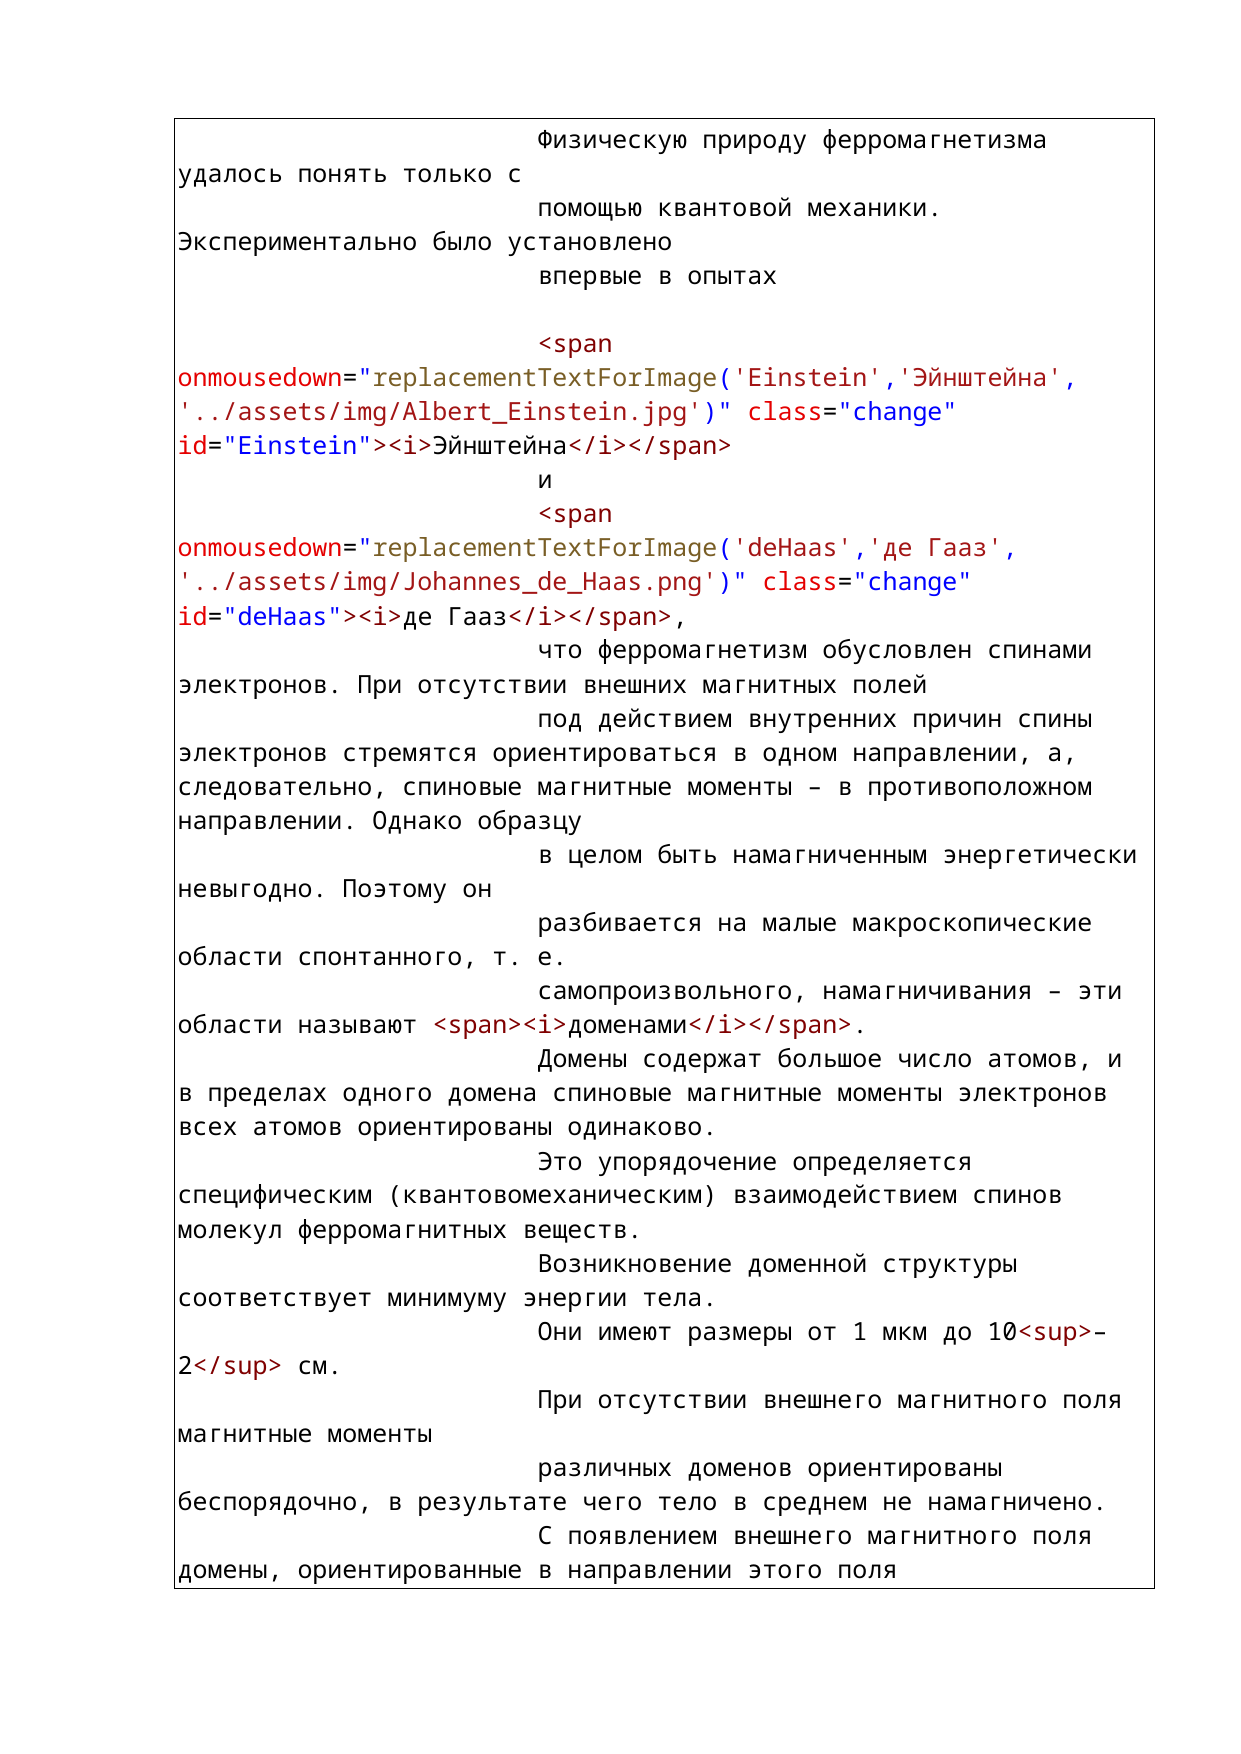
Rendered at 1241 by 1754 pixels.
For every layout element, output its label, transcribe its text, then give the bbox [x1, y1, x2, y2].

text и [177, 462, 1152, 496]
text Физическую природу ферромагнетизма удалось понять только с [175, 119, 1154, 189]
text При отсутствии внешнего магнитного поля магнитные моменты [177, 1382, 1152, 1450]
text что ферромагнетизм обусловлен спинами электронов. При отсутствии внешних магнитных полей [177, 632, 1152, 700]
text Они имеют размеры от 1 мкм до 10<sup>–2</sup> см. [177, 1313, 1152, 1382]
text в целом быть намагниченным энергетически невыгодно. Поэтому он [177, 837, 1152, 905]
text различных доменов ориентированы беспорядочно, в результате чего тело в среднем не намагничено. [177, 1450, 1152, 1515]
text Это упорядочение определяется специфическим (квантовомеханическим) взаимодействием спинов молекул ферромагнитных веществ. [177, 1143, 1152, 1245]
text самопроизвольного, намагничивания – эти области называют <span><i>доменами</i></span>. [177, 973, 1152, 1041]
text помощью квантовой механики. Экспериментально было установлено [177, 189, 1152, 257]
text С появлением внешнего магнитного поля домены, ориентированные в направлении этого поля [175, 1515, 1154, 1588]
text <span onmousedown="replacementTextForImage('Einstein','Эйнштейна', '../assets/img/Albert_Einstein.jpg')" class="change" id="Einstein"><i>Эйнштейна</i></span> [177, 326, 1152, 462]
text под действием внутренних причин спины электронов стремятся ориентироваться в одном направлении, а, следовательно, спиновые магнитные моменты – в противоположном направлении. Однако образцу [177, 700, 1152, 837]
text <span onmousedown="replacementTextForImage('deHaas','де Гааз', '../assets/img/Johannes_de_Haas.png')" class="change" id="deHaas"><i>де Гааз</i></span>, [177, 496, 1152, 632]
text разбивается на малые макроскопические области спонтанного, т. е. [177, 905, 1152, 973]
text Возникновение доменной структуры соответствует минимуму энергии тела. [177, 1245, 1152, 1313]
text впервые в опытах [177, 257, 1152, 292]
text Домены содержат большое число атомов, и в пределах одного домена спиновые магнитные моменты электронов всех атомов ориентированы одинаково. [177, 1041, 1152, 1143]
